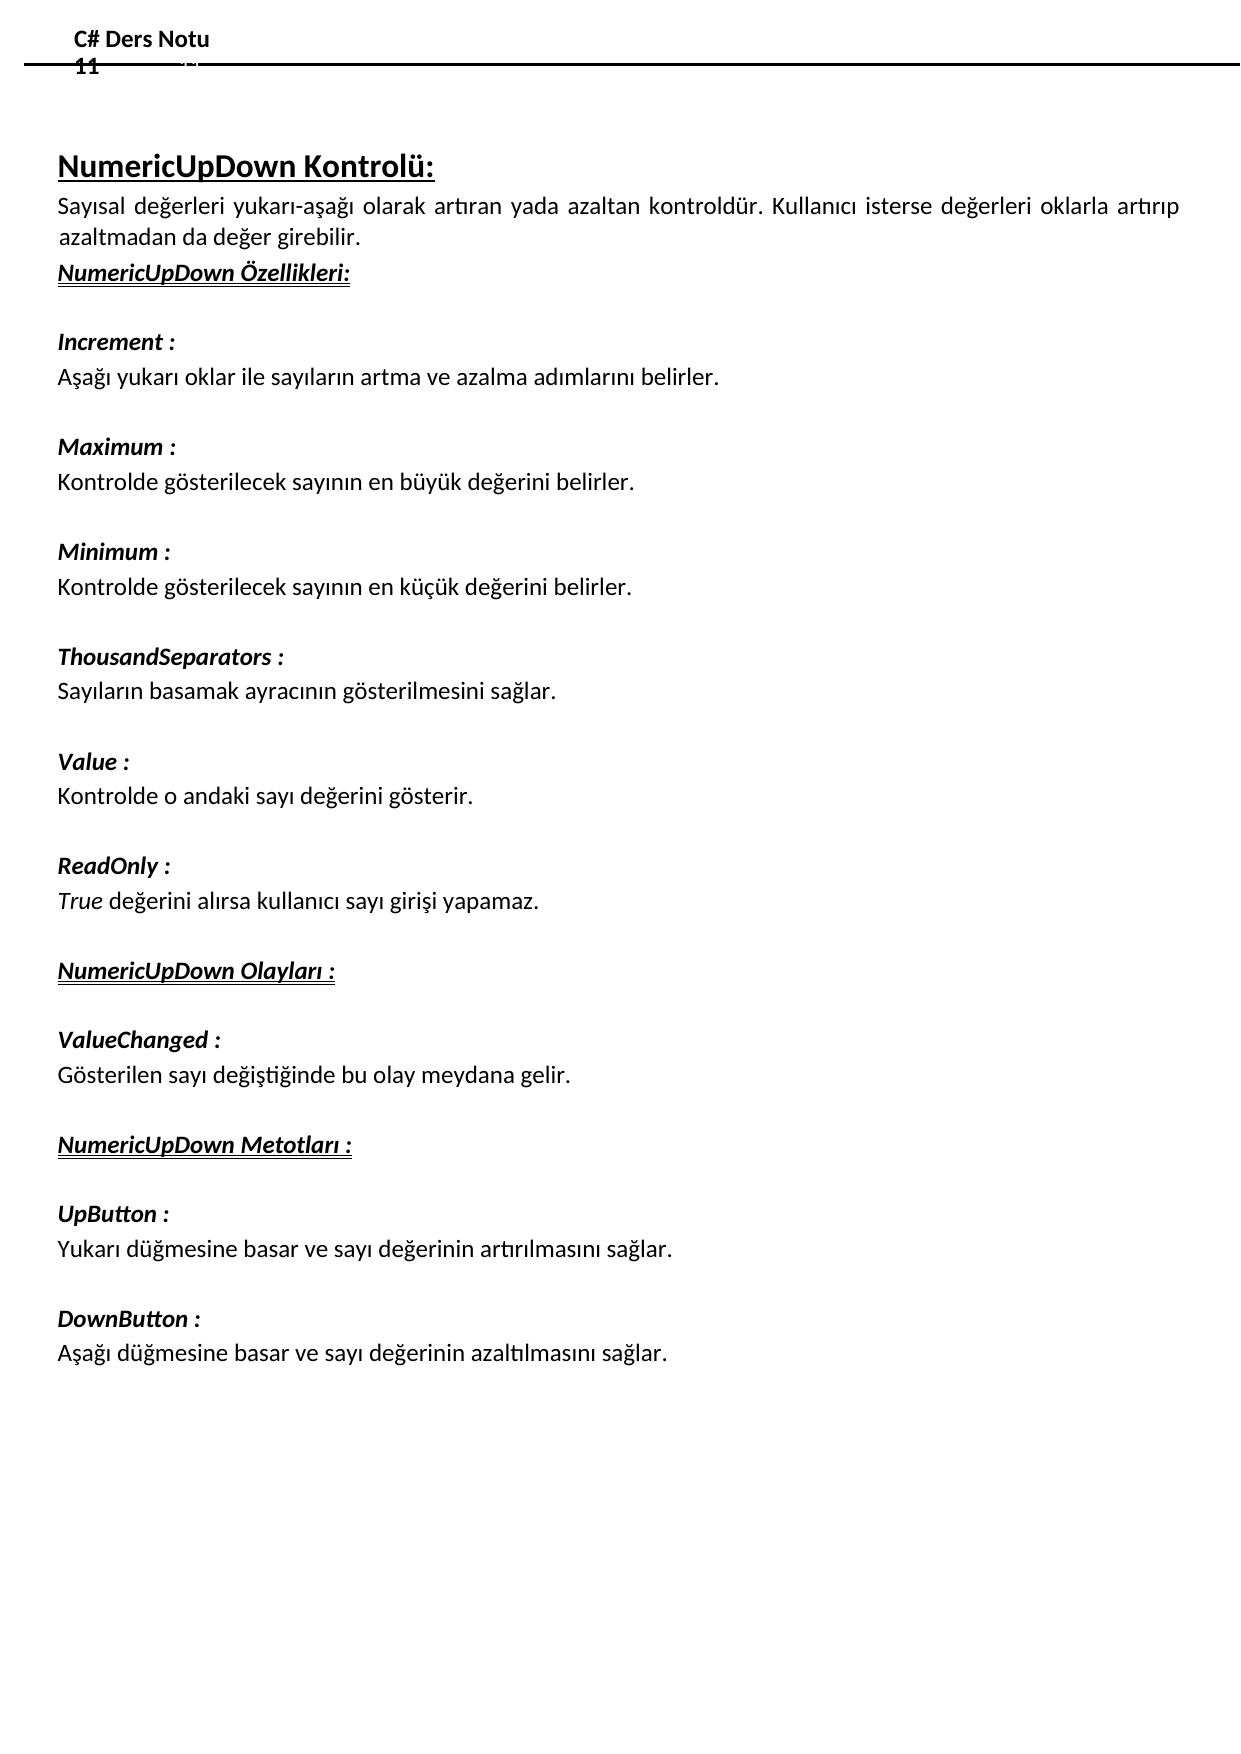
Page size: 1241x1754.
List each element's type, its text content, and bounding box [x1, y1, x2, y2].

subtitle NumericUpDown Kontrolü: [57, 146, 1182, 186]
text ReadOnly : [57, 851, 1185, 881]
text Gösterilen sayı değiştiğinde bu olay meydana gelir. [57, 1059, 1182, 1089]
text NumericUpDown Olayları : [57, 955, 1185, 986]
text DownButton : [57, 1303, 1185, 1333]
text Kontrolde gösterilecek sayının en küçük değerini belirler. [57, 571, 1182, 601]
text Aşağı düğmesine basar ve sayı değerinin azaltılmasını sağlar. [57, 1338, 1182, 1368]
text Minimum : [57, 536, 1185, 567]
text Sayıların basamak ayracının gösterilmesini sağlar. [57, 676, 1182, 706]
text Value : [57, 746, 1185, 776]
text UpButton : [57, 1198, 1185, 1229]
text True değerini alırsa kullanıcı sayı girişi yapamaz. [57, 885, 1182, 916]
text NumericUpDown Özellikleri: [57, 257, 1185, 288]
text NumericUpDown Metotları : [57, 1129, 1185, 1160]
text Sayısal değerleri yukarı-aşağı olarak artıran yada azaltan kontroldür. Kullanıcı isterse değerleri oklarla artırıp azaltmadan da değer girebilir. [57, 191, 1182, 252]
text Kontrolde o andaki sayı değerini gösterir. [57, 780, 1182, 811]
text Increment : [57, 327, 1185, 357]
text Kontrolde gösterilecek sayının en büyük değerini belirler. [57, 466, 1182, 496]
text ThousandSeparators : [57, 641, 1185, 671]
text Yukarı düğmesine basar ve sayı değerinin artırılmasını sağlar. [57, 1233, 1182, 1263]
text ValueChanged : [57, 1024, 1185, 1055]
text Aşağı yukarı oklar ile sayıların artma ve azalma adımlarını belirler. [57, 361, 1182, 392]
text Maximum : [57, 431, 1185, 462]
